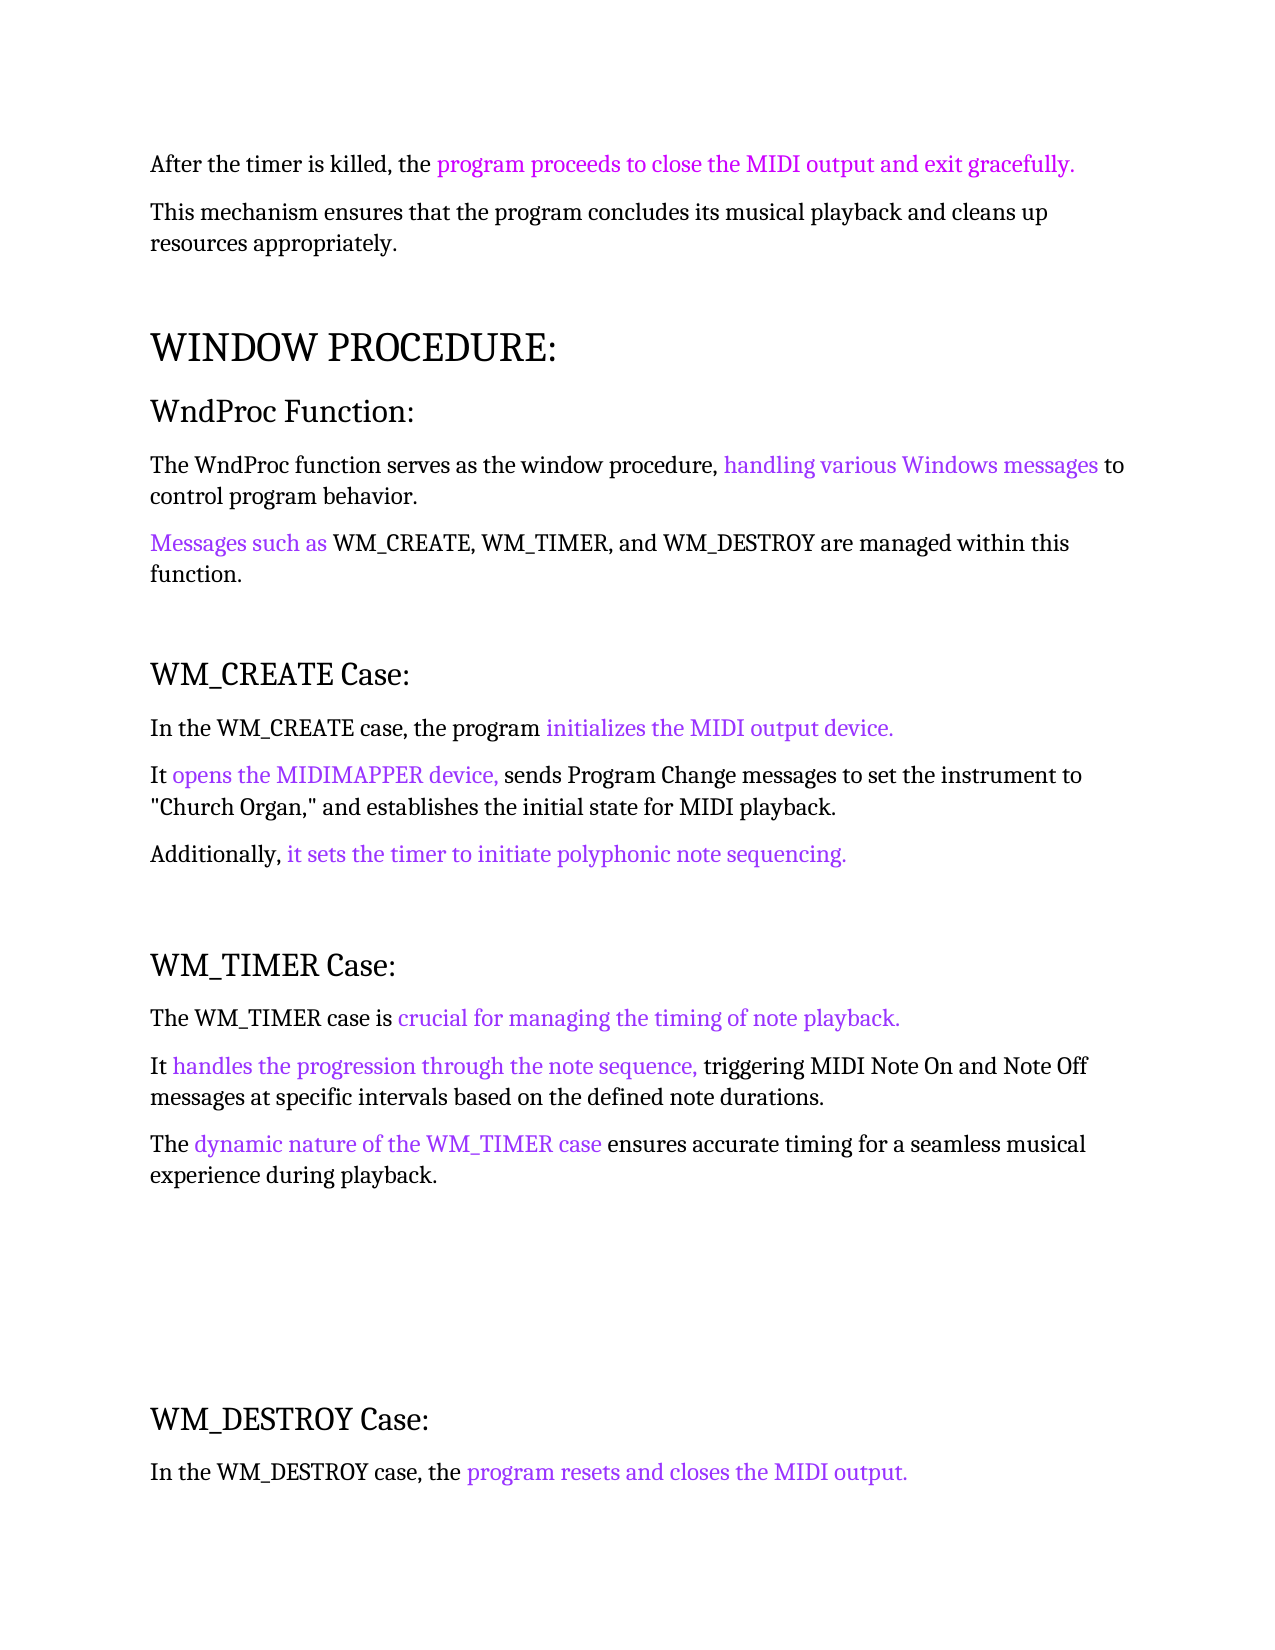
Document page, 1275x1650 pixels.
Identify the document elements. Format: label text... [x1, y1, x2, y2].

text WM_DESTROY Case: [150, 1400, 1125, 1438]
text In the WM_CREATE case, the program initializes the MIDI output device. [150, 714, 1125, 742]
text WM_CREATE Case: [150, 656, 1125, 694]
text Additionally, it sets the timer to initiate polyphonic note sequencing. [150, 840, 1125, 869]
text This mechanism ensures that the program concludes its musical playback and cleans up resources appropriately. [150, 198, 1125, 257]
text It handles the progression through the note sequence, triggering MIDI Note On and Note Off messages at specific intervals based on the defined note durations. [150, 1052, 1125, 1111]
text WM_TIMER Case: [150, 946, 1125, 984]
text After the timer is killed, the program proceeds to close the MIDI output and exit gracefully. [150, 150, 1125, 179]
text WndProc Function: [150, 392, 1125, 431]
text The WM_TIMER case is crucial for managing the timing of note playback. [150, 1004, 1125, 1033]
text The dynamic nature of the WM_TIMER case ensures accurate timing for a seamless musical experience during playback. [150, 1130, 1125, 1190]
text In the WM_DESTROY case, the program resets and closes the MIDI output. [150, 1458, 1125, 1487]
text The WndProc function serves as the window procedure, handling various Windows messages to control program behavior. [150, 451, 1125, 510]
text Messages such as WM_CREATE, WM_TIMER, and WM_DESTROY are managed within this function. [150, 529, 1125, 589]
text It opens the MIDIMAPPER device, sends Program Change messages to set the instrument to "Church Organ," and establishes the initial state for MIDI playback. [150, 761, 1125, 821]
text WINDOW PROCEDURE: [150, 324, 1125, 372]
